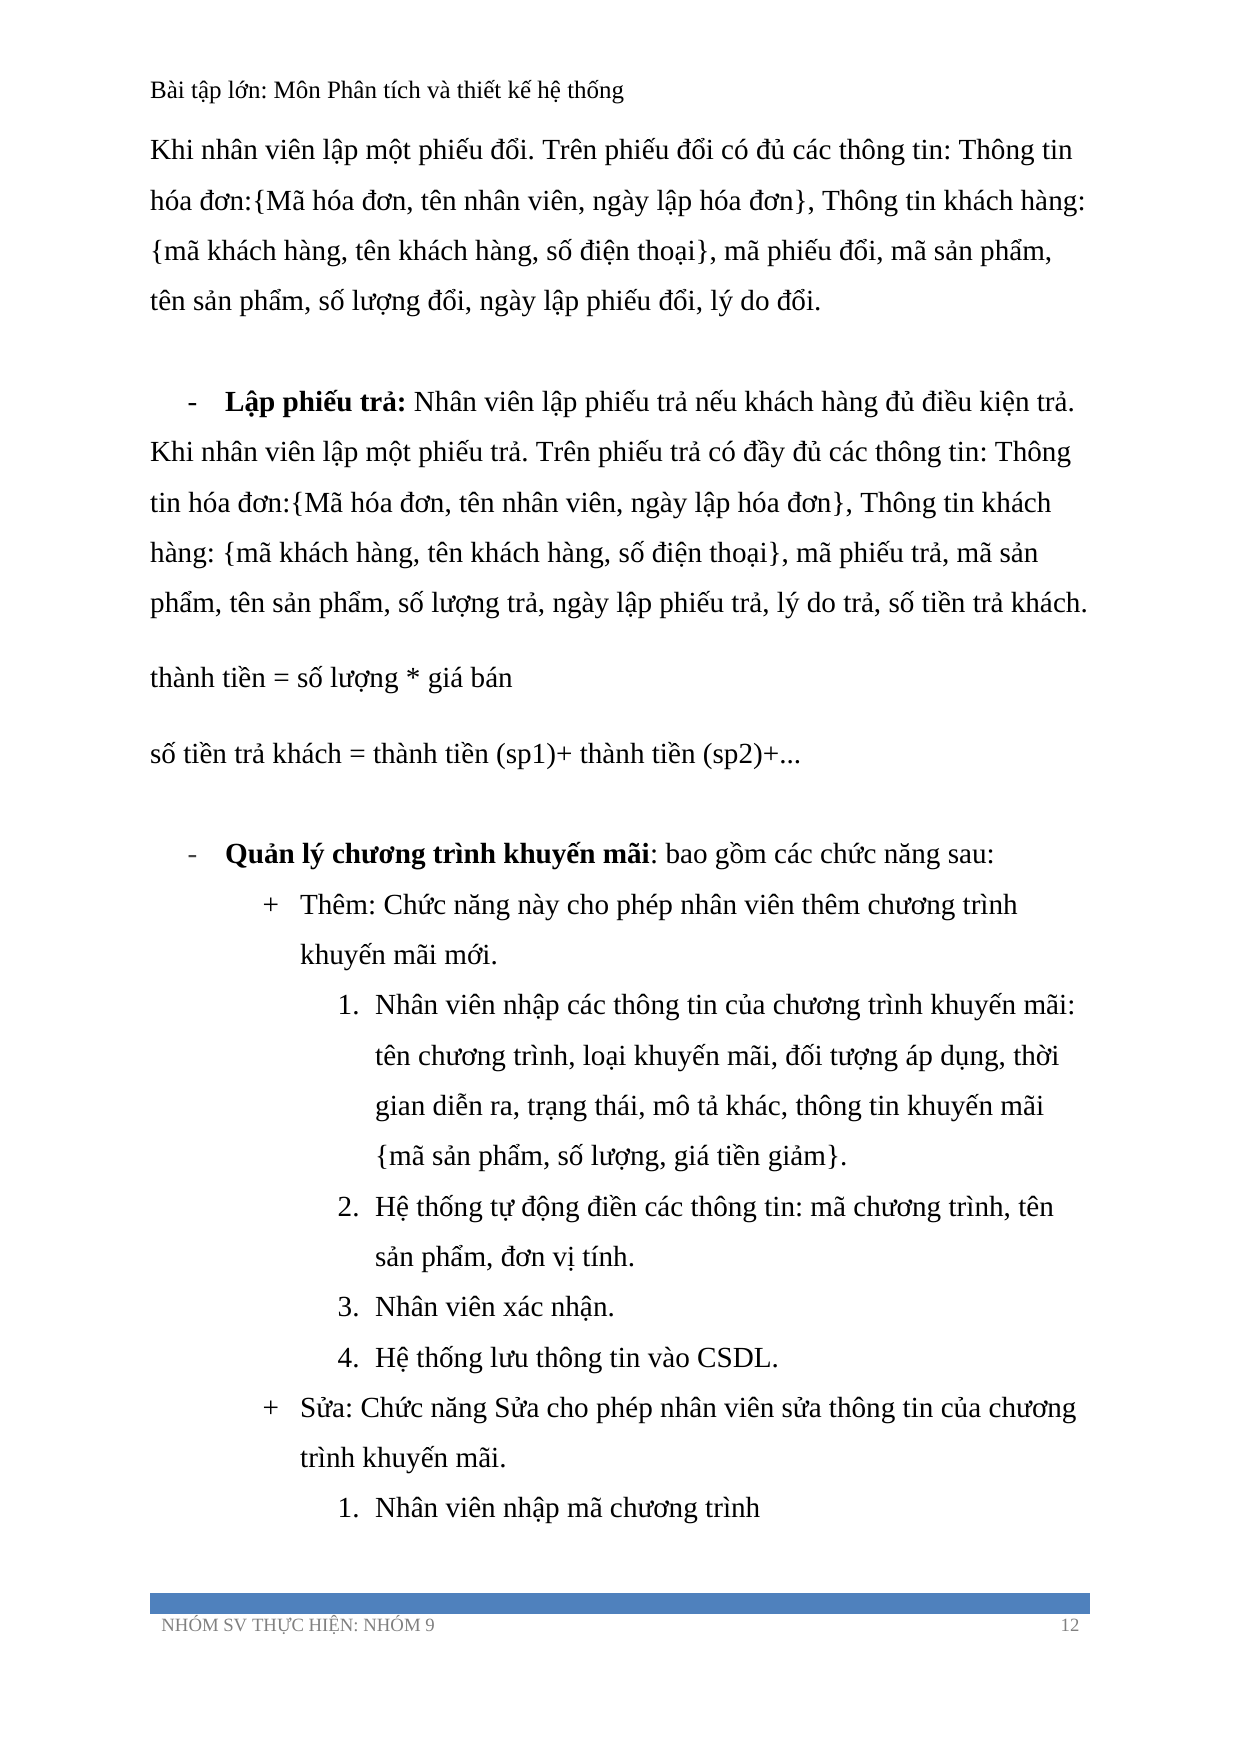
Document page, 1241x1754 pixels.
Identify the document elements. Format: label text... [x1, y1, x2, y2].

text số tiền trả khách = thành tiền (sp1)+ thành tiền (sp2)+... [150, 736, 1090, 769]
list Sửa: Chức năng Sửa cho phép nhân viên sửa thông tin của chương trình khuyến mãi. [262, 1390, 1090, 1474]
list Nhân viên xác nhận. [337, 1289, 1090, 1323]
list Nhân viên nhập các thông tin của chương trình khuyến mãi: tên chương trình, loại khuyến mãi, đối tượng áp dụng, thời gian diễn ra, trạng thái, mô tả khác, thông tin khuyến mãi {mã sản phẩm, số lượng, giá tiền giảm}. [337, 987, 1090, 1172]
list Lập phiếu trả: Nhân viên lập phiếu trả nếu khách hàng đủ điều kiện trả. [187, 384, 1090, 418]
text thành tiền = số lượng * giá bán [150, 661, 1090, 694]
subtitle Quản lý chương trình khuyến mãi: bao gồm các chức năng sau: [187, 837, 1090, 870]
text Khi nhân viên lập một phiếu trả. Trên phiếu trả có đầy đủ các thông tin: Thông tin hóa đơn:{Mã hóa đơn, tên nhân viên, ngày lập hóa đơn}, Thông tin khách hàng: {mã khách hàng, tên khách hàng, số điện thoại}, mã phiếu trả, mã sản phẩm, tên sản phẩm, số lượng trả, ngày lập phiếu trả, lý do trả, số tiền trả khách. [150, 434, 1090, 619]
list Hệ thống tự động điền các thông tin: mã chương trình, tên sản phẩm, đơn vị tính. [337, 1189, 1090, 1273]
list Nhân viên nhập mã chương trình [337, 1491, 1090, 1524]
list Hệ thống lưu thông tin vào CSDL. [337, 1340, 1090, 1373]
list Thêm: Chức năng này cho phép nhân viên thêm chương trình khuyến mãi mới. [262, 887, 1090, 971]
text Khi nhân viên lập một phiếu đổi. Trên phiếu đổi có đủ các thông tin: Thông tin hóa đơn:{Mã hóa đơn, tên nhân viên, ngày lập hóa đơn}, Thông tin khách hàng: {mã khách hàng, tên khách hàng, số điện thoại}, mã phiếu đổi, mã sản phẩm, tên sản phẩm, số lượng đổi, ngày lập phiếu đổi, lý do đổi. [150, 132, 1090, 317]
